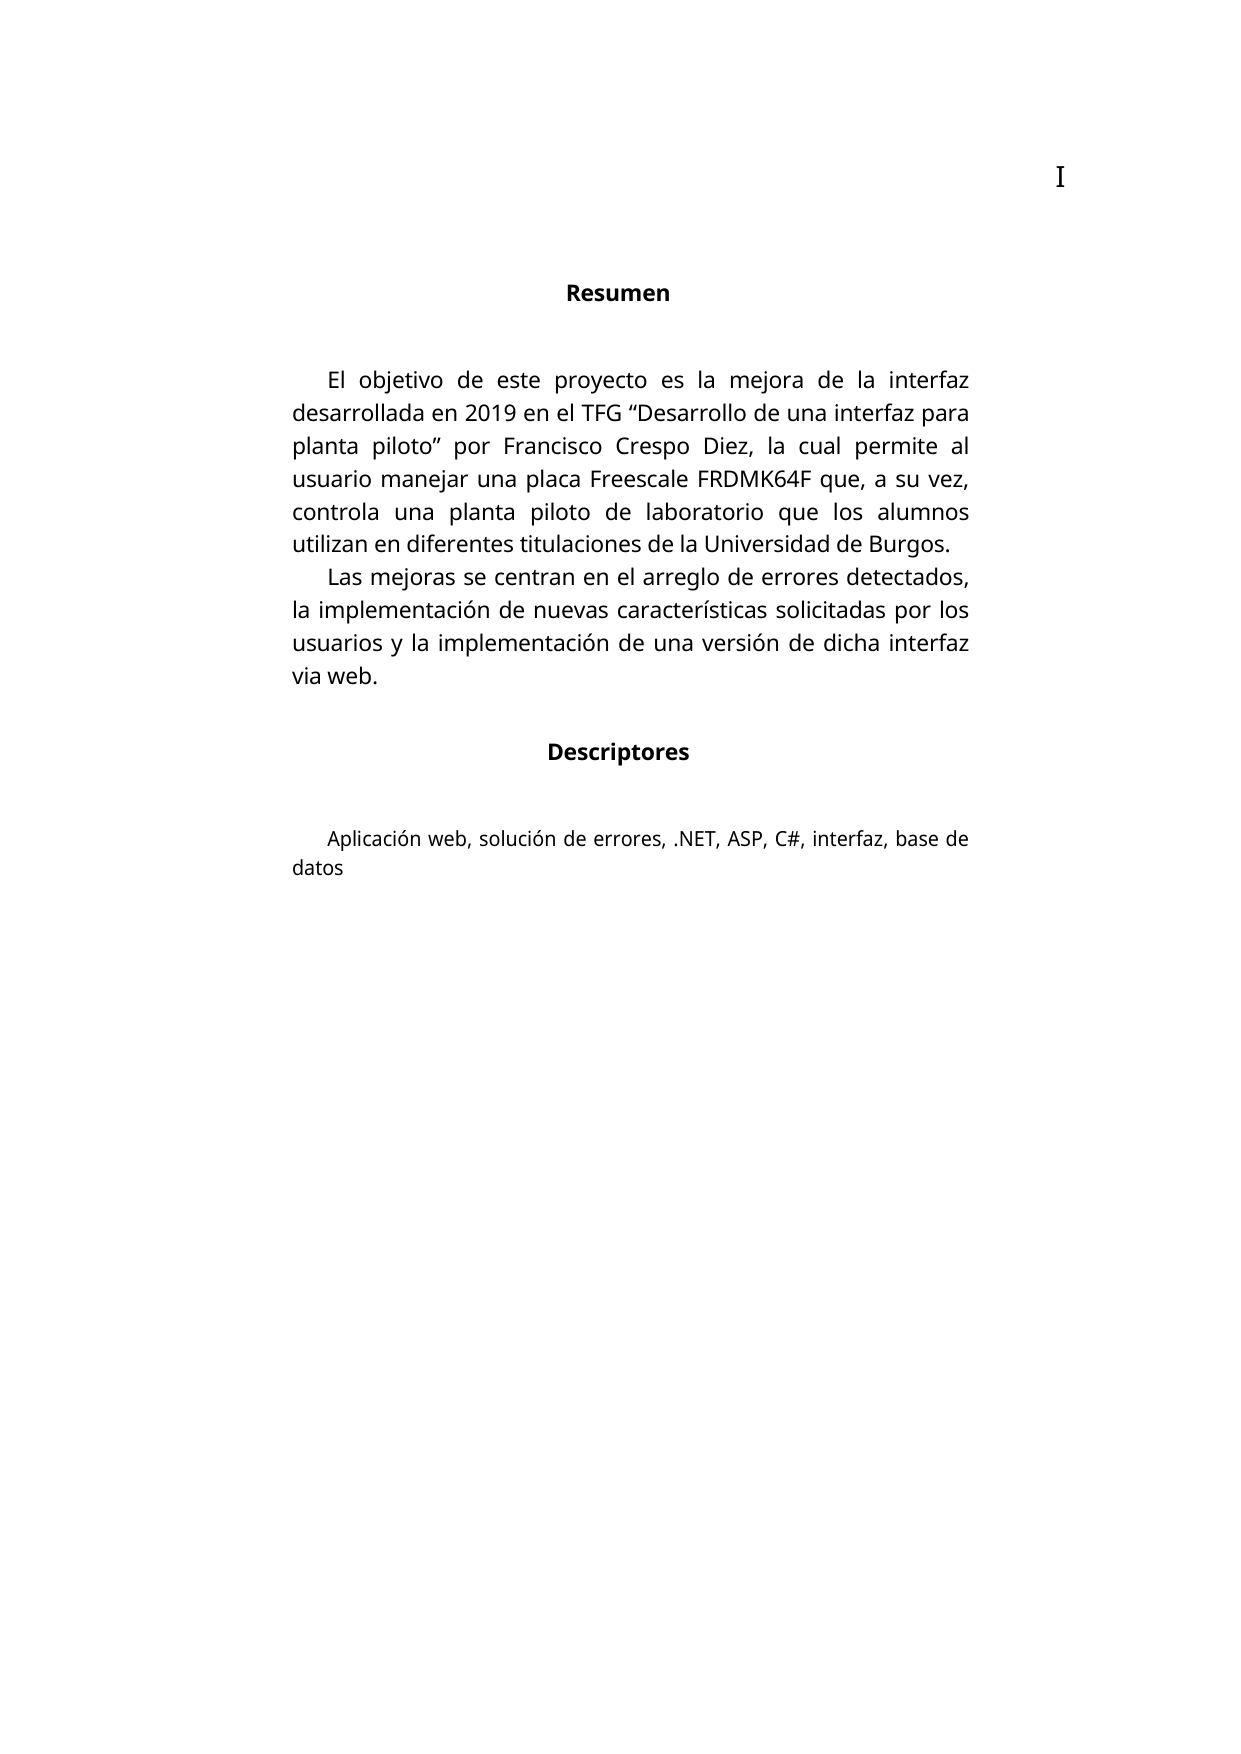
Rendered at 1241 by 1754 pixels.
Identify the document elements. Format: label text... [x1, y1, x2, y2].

text Descriptores [264, 736, 972, 767]
text Resumen [264, 277, 972, 308]
text Las mejoras se centran en el arreglo de errores detectados, la implementación de nuevas características solicitadas por los usuarios y la implementación de una versión de dicha interfaz via web. [292, 561, 970, 691]
text El objetivo de este proyecto es la mejora de la interfaz desarrollada en 2019 en el TFG “Desarrollo de una interfaz para planta piloto” por Francisco Crespo Diez, la cual permite al usuario manejar una placa Freescale FRDMK64F que, a su vez, controla una planta piloto de laboratorio que los alumnos utilizan en diferentes titulaciones de la Universidad de Burgos. [292, 364, 970, 559]
text Aplicación web, solución de errores, .NET, ASP, C#, interfaz, base de datos [292, 824, 970, 882]
